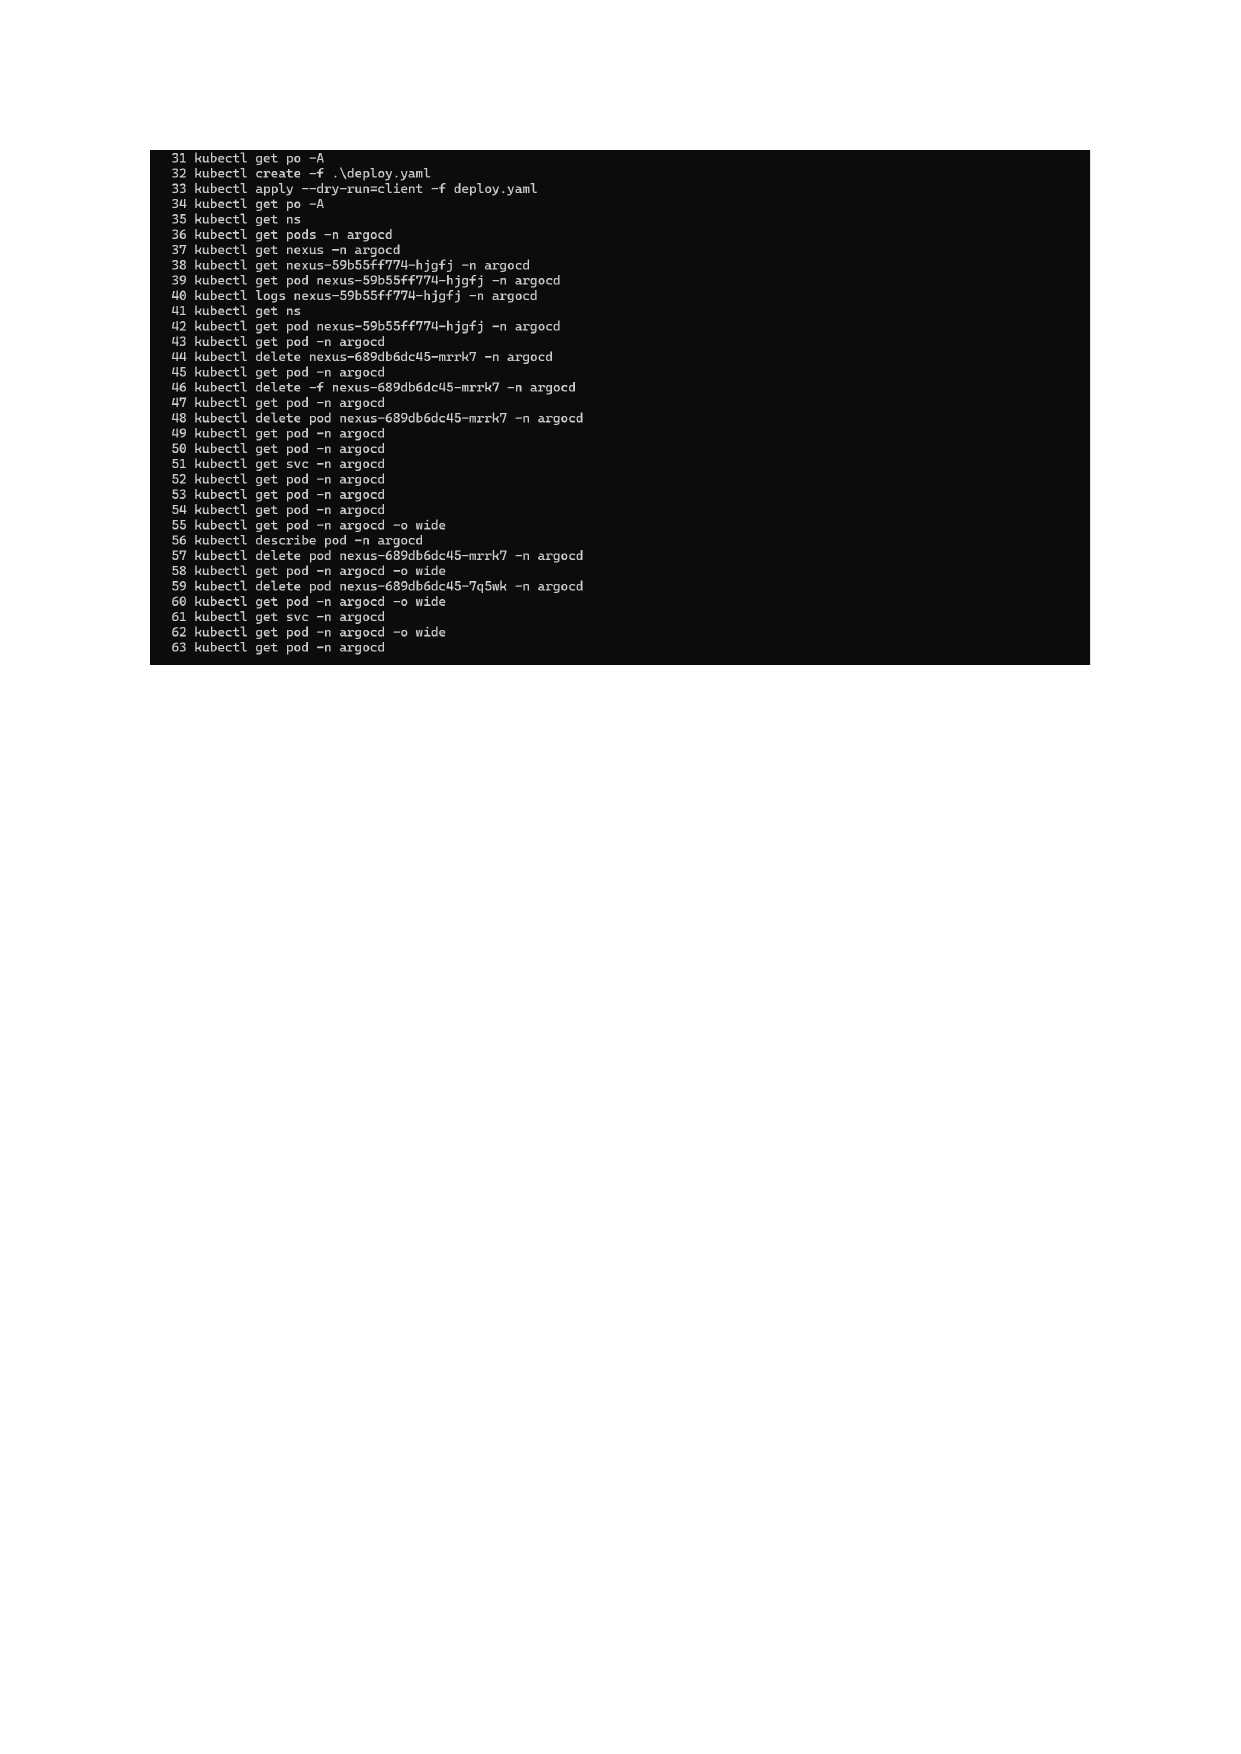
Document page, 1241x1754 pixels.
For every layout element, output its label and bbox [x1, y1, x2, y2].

picture [150, 150, 1091, 665]
